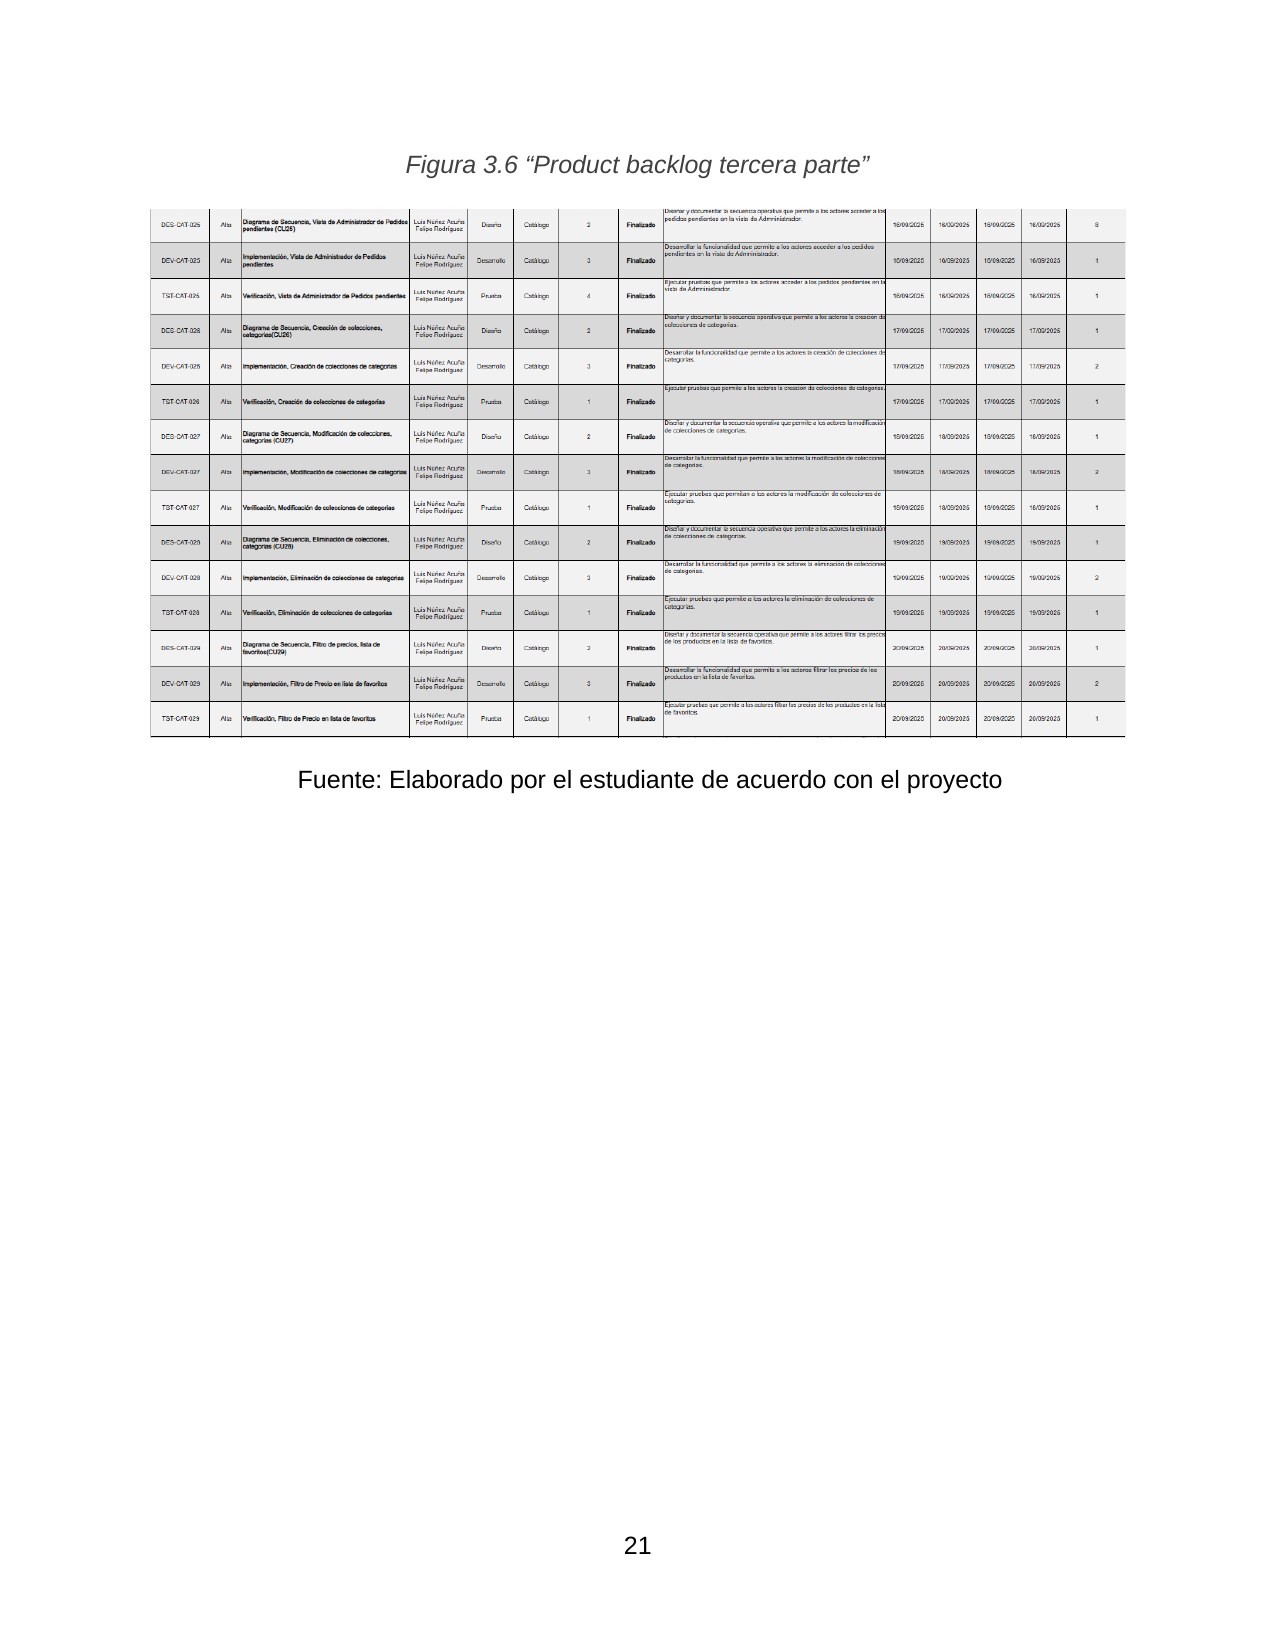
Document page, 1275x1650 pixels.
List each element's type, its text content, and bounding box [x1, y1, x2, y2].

picture [150, 209, 1125, 738]
text Fuente: Elaborado por el estudiante de acuerdo con el proyecto [224, 765, 1125, 793]
text Figura 3.6 “Product backlog tercera parte” [150, 150, 1125, 179]
